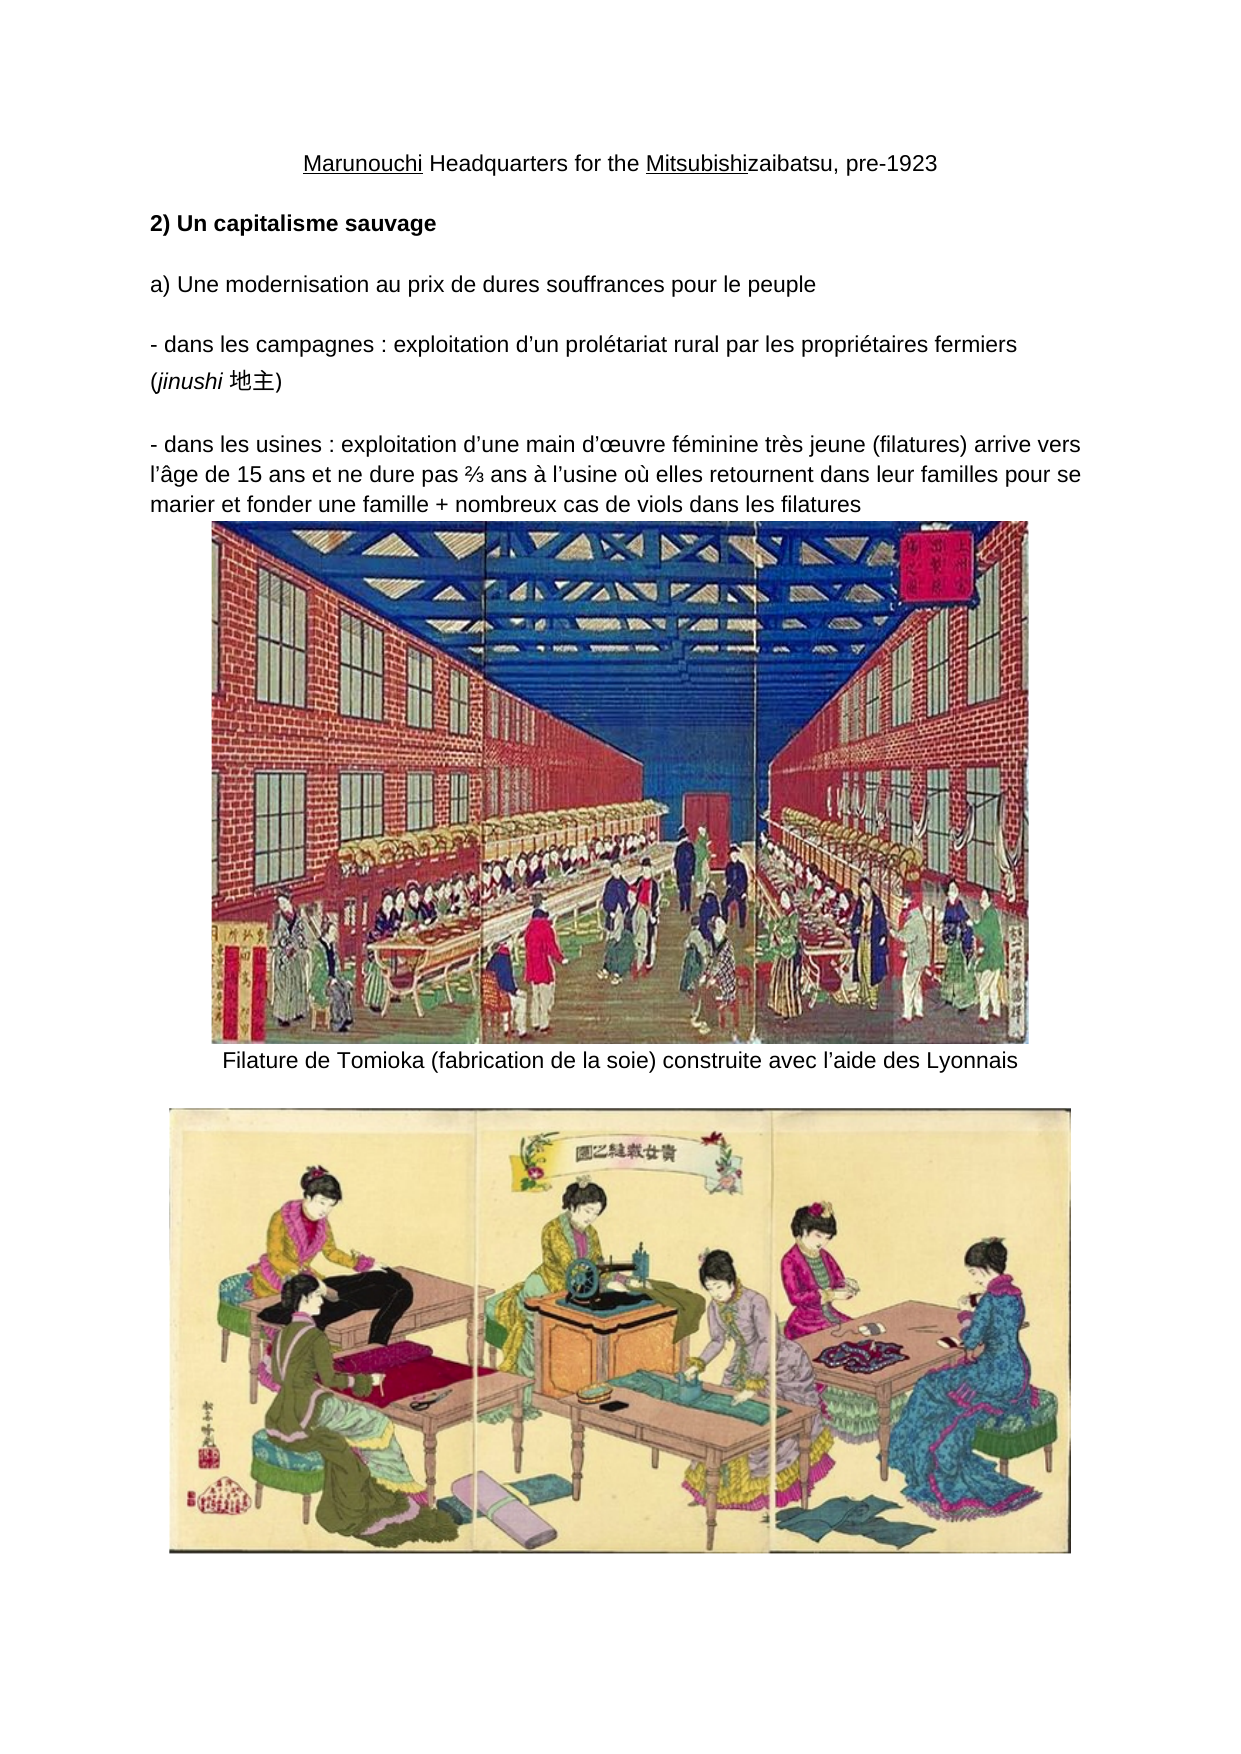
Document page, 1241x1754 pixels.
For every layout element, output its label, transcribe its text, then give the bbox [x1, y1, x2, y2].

text 2) Un capitalisme sauvage [150, 210, 1090, 237]
text - dans les usines : exploitation d’une main d’œuvre féminine très jeune (filatures) arrive vers l’âge de 15 ans et ne dure pas ⅔ ans à l’usine où elles retournent dans leur familles pour se marier et fonder une famille + nombreux cas de viols dans les filatures [150, 431, 1090, 518]
text - dans les campagnes : exploitation d’un prolétariat rural par les propriétaires fermiers (jinushi 地主) [150, 331, 1090, 396]
text a) Une modernisation au prix de dures souffrances pour le peuple [150, 271, 1090, 297]
picture [211, 521, 1029, 1044]
text Marunouchi Headquarters for the Mitsubishizaibatsu, pre-1923 [150, 150, 1090, 176]
text Filature de Tomioka (fabrication de la soie) construite avec l’aide des Lyonnais [150, 1047, 1090, 1074]
picture [169, 1107, 1071, 1555]
